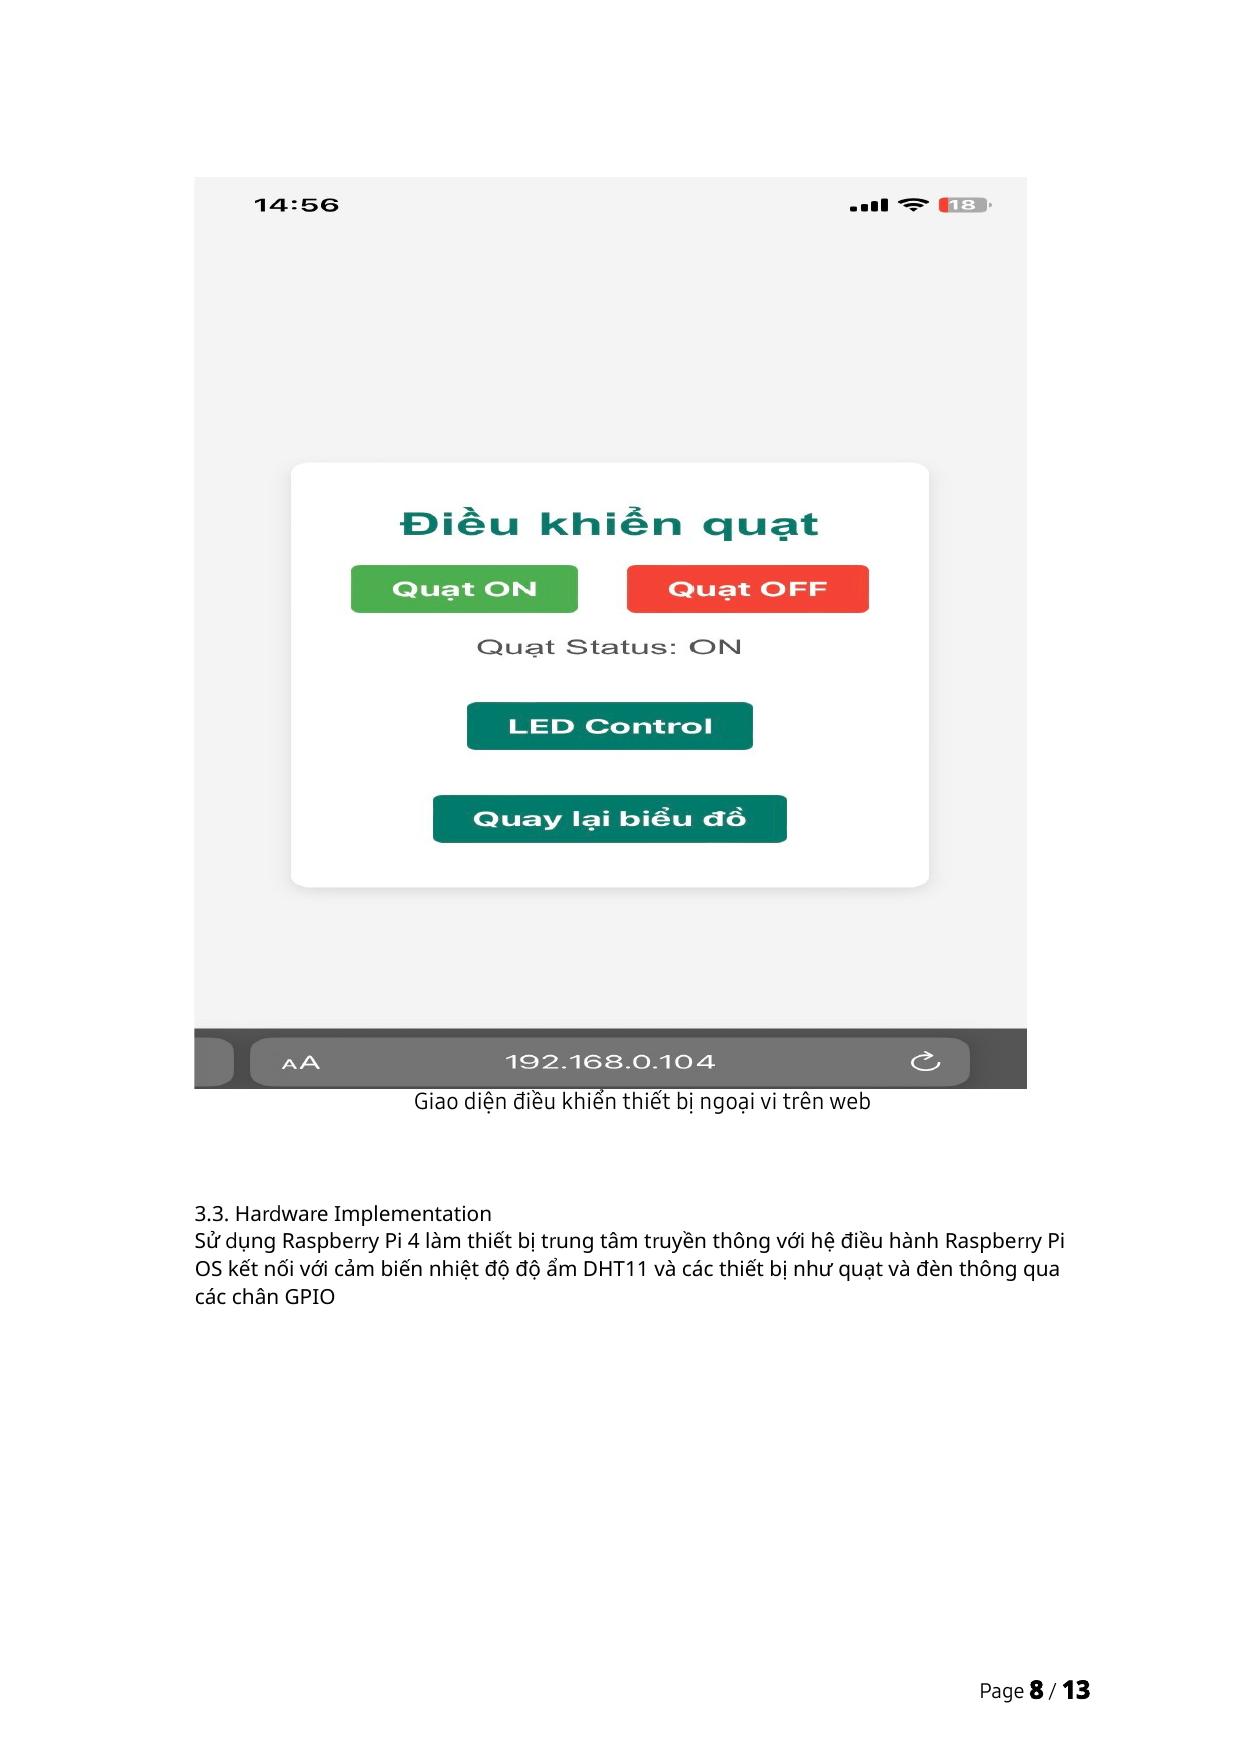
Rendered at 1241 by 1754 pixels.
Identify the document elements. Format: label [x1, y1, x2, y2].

picture [194, 177, 1027, 1089]
